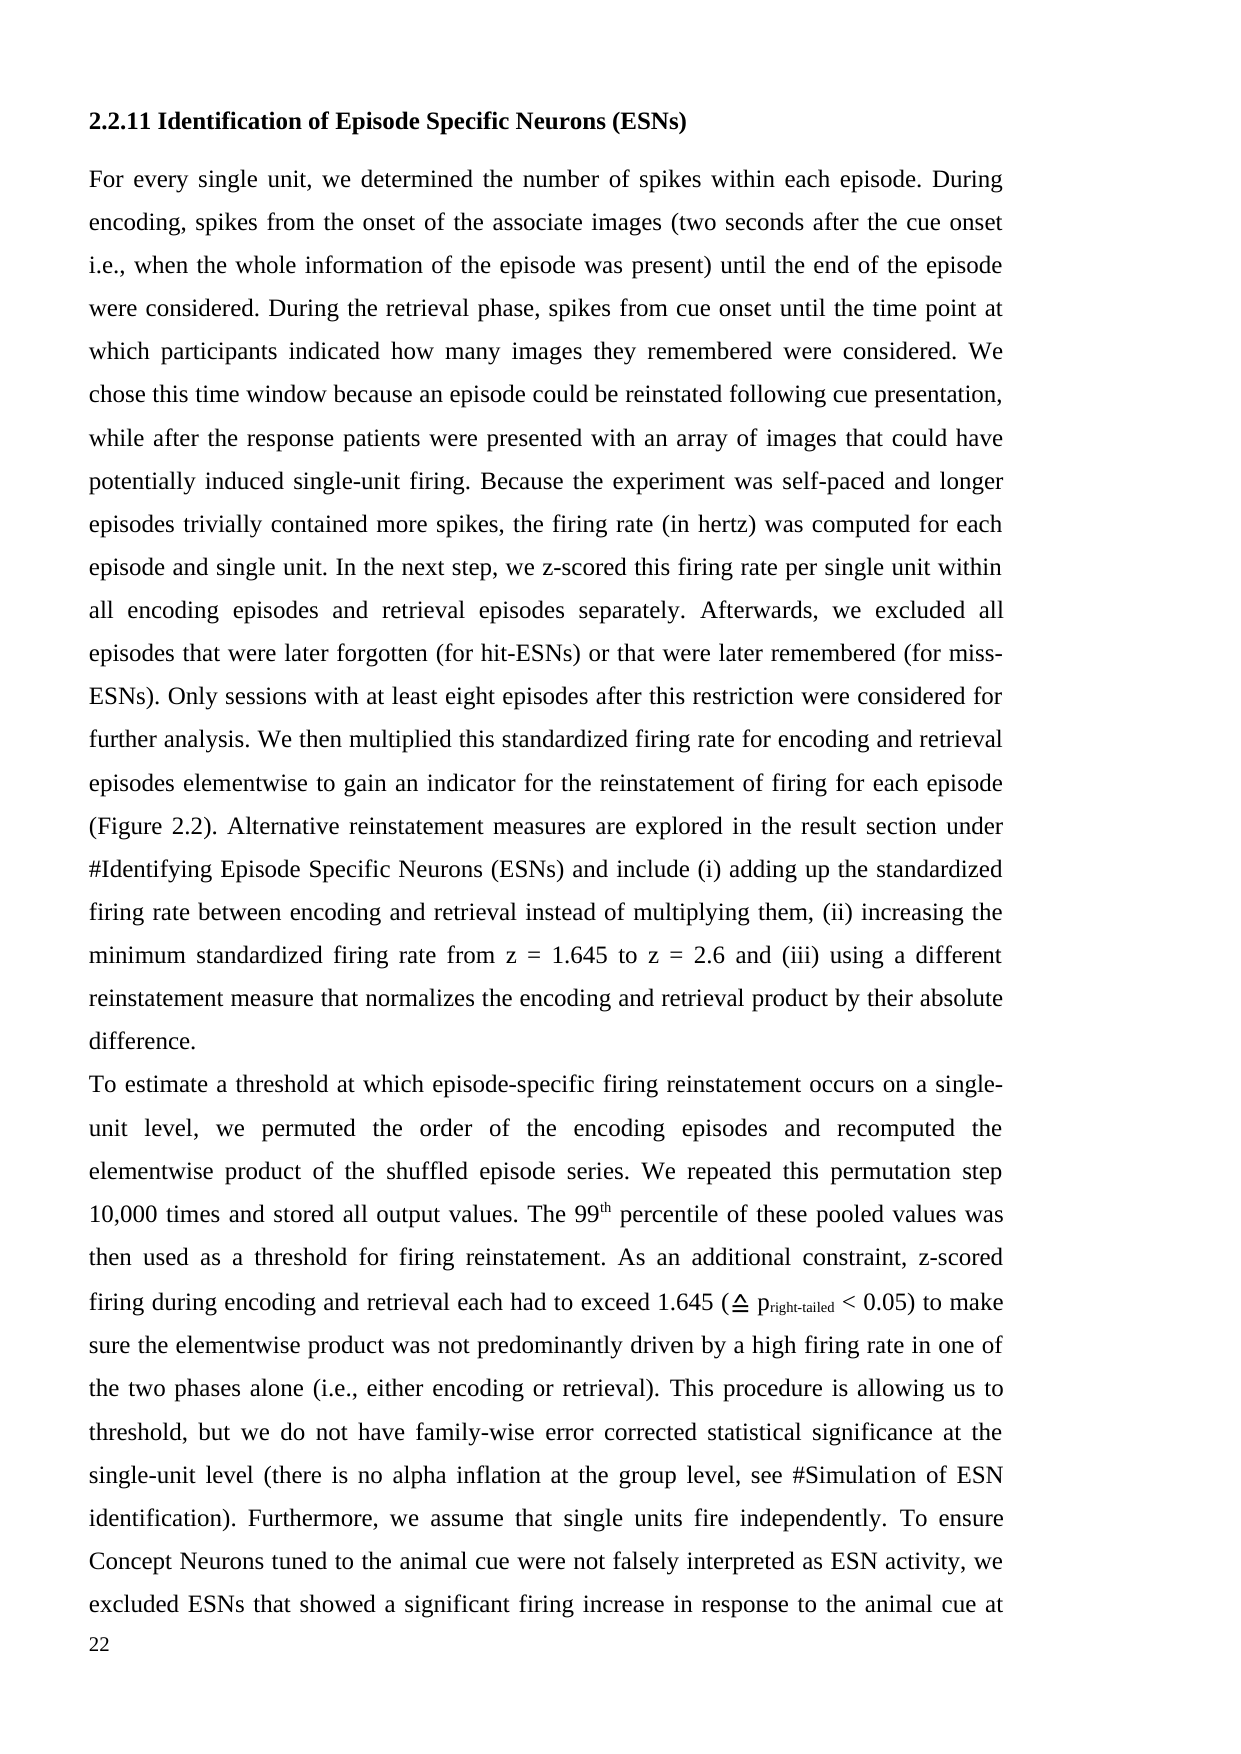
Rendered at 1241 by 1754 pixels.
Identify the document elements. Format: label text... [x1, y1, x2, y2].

subtitle 2.2.11 Identification of Episode Specific Neurons (ESNs) [89, 106, 1004, 135]
text For every single unit, we determined the number of spikes within each episode. During encoding, spikes from the onset of the associate images (two seconds after the cue onset i.e., when the whole information of the episode was present) until the end of the episode were considered. During the retrieval phase, spikes from cue onset until the time point at which participants indicated how many images they remembered were considered. We chose this time window because an episode could be reinstated following cue presentation, while after the response patients were presented with an array of images that could have potentially induced single-unit firing. Because the experiment was self-paced and longer episodes trivially contained more spikes, the firing rate (in hertz) was computed for each episode and single unit. In the next step, we z-scored this firing rate per single unit within all encoding episodes and retrieval episodes separately. Afterwards, we excluded all episodes that were later forgotten (for hit-ESNs) or that were later remembered (for miss-ESNs). Only sessions with at least eight episodes after this restriction were considered for further analysis. We then multiplied this standardized firing rate for encoding and retrieval episodes elementwise to gain an indicator for the reinstatement of firing for each episode (Figure 2.2). Alternative reinstatement measures are explored in the result section under #Identifying Episode Specific Neurons (ESNs) and include (i) adding up the standardized firing rate between encoding and retrieval instead of multiplying them, (ii) increasing the minimum standardized firing rate from z = 1.645 to z = 2.6 and (iii) using a different reinstatement measure that normalizes the encoding and retrieval product by their absolute difference. [89, 164, 1004, 1055]
